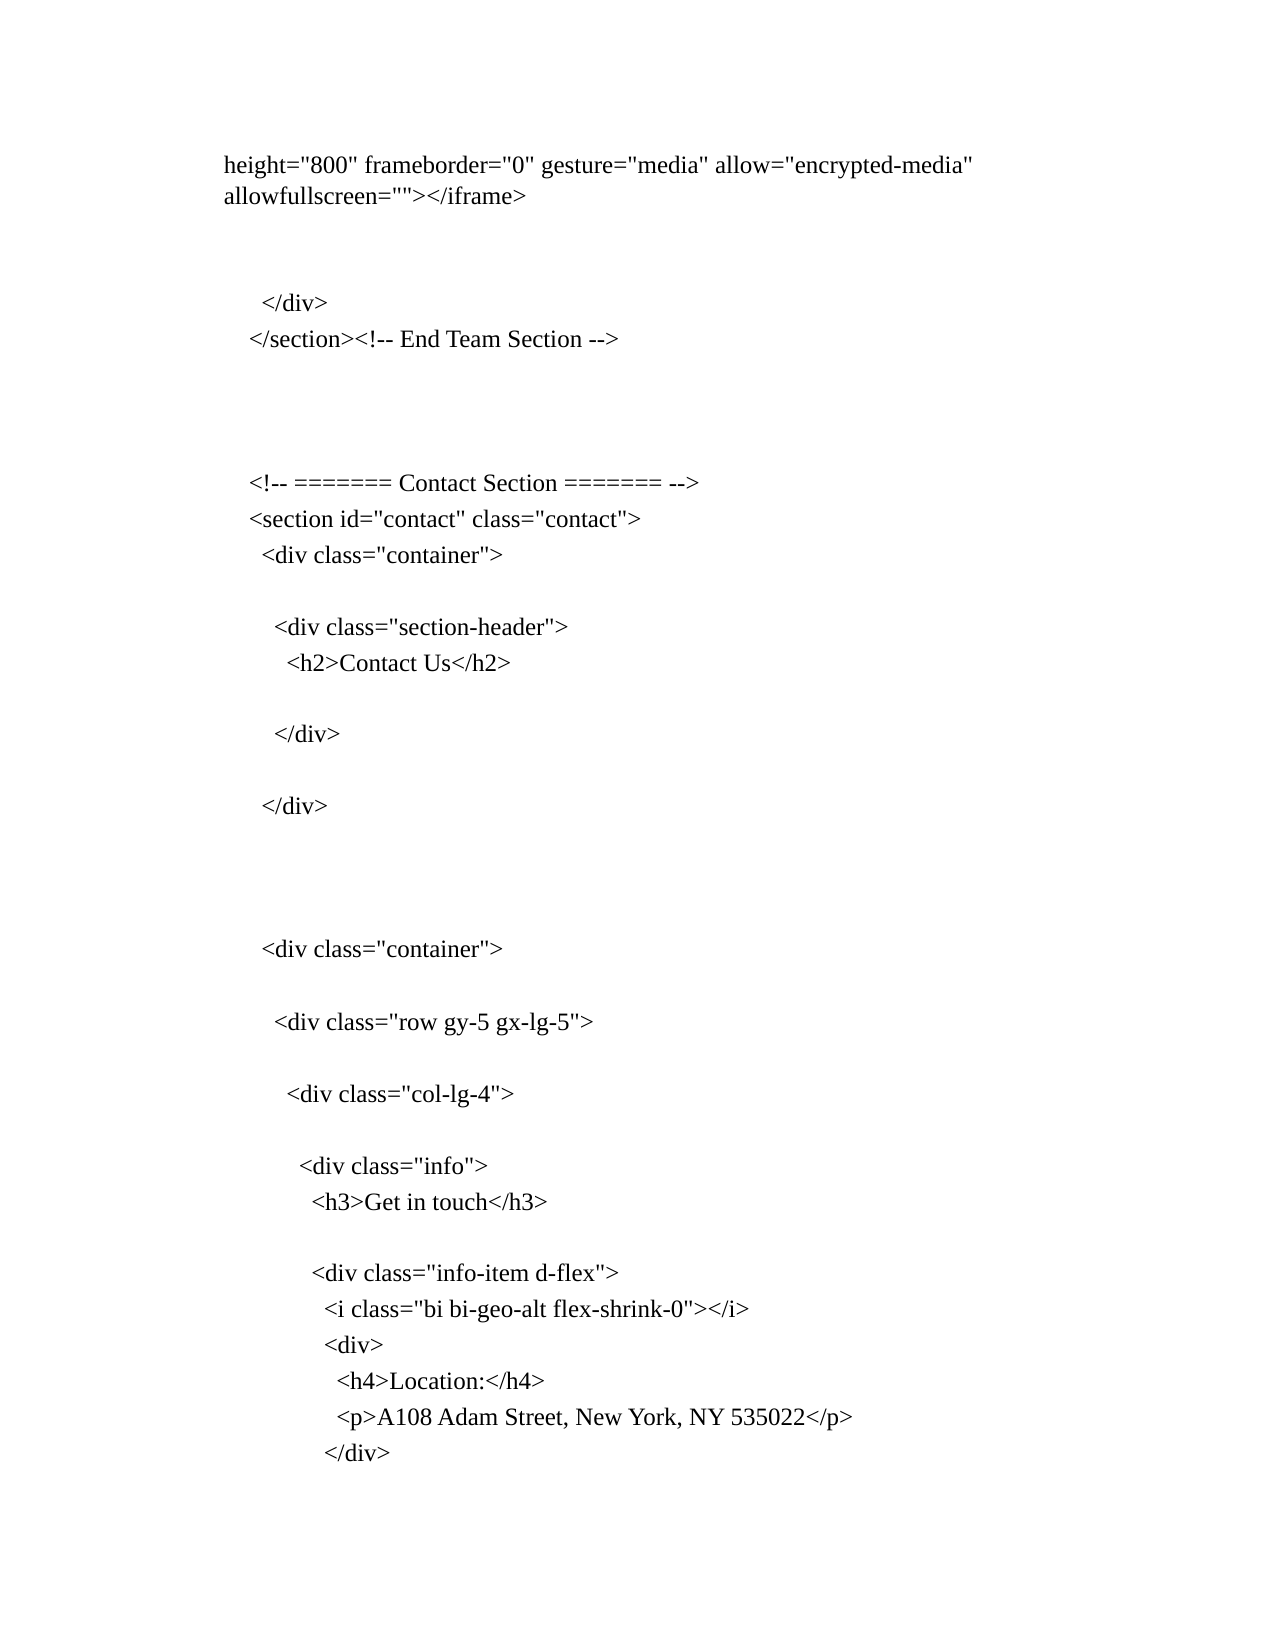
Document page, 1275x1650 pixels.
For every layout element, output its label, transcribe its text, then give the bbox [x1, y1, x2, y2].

text <div class="container"> [223, 540, 1054, 568]
text <div class="col-lg-4"> [223, 1079, 1054, 1107]
text <div> [223, 1330, 1054, 1359]
text </section><!-- End Team Section --> [223, 324, 1054, 353]
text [223, 150, 1054, 210]
text <div class="info"> [223, 1151, 1054, 1179]
text <i class="bi bi-geo-alt flex-shrink-0"></i> [223, 1294, 1054, 1323]
text <h2>Contact Us</h2> [223, 648, 1054, 677]
text </div> [223, 288, 1054, 317]
text <div class="row gy-5 gx-lg-5"> [223, 1007, 1054, 1035]
text <div class="info-item d-flex"> [223, 1258, 1054, 1287]
text <h3>Get in touch</h3> [223, 1187, 1054, 1216]
text <!-- ======= Contact Section ======= --> [223, 468, 1054, 496]
text <div class="container"> [223, 934, 1054, 963]
text <div class="section-header"> [223, 612, 1054, 641]
text </div> [223, 791, 1054, 820]
text <p>A108 Adam Street, New York, NY 535022</p> [223, 1402, 1054, 1431]
text <section id="contact" class="contact"> [223, 504, 1054, 532]
text <h4>Location:</h4> [223, 1366, 1054, 1395]
text </div> [223, 1438, 1054, 1467]
text </div> [223, 719, 1054, 748]
